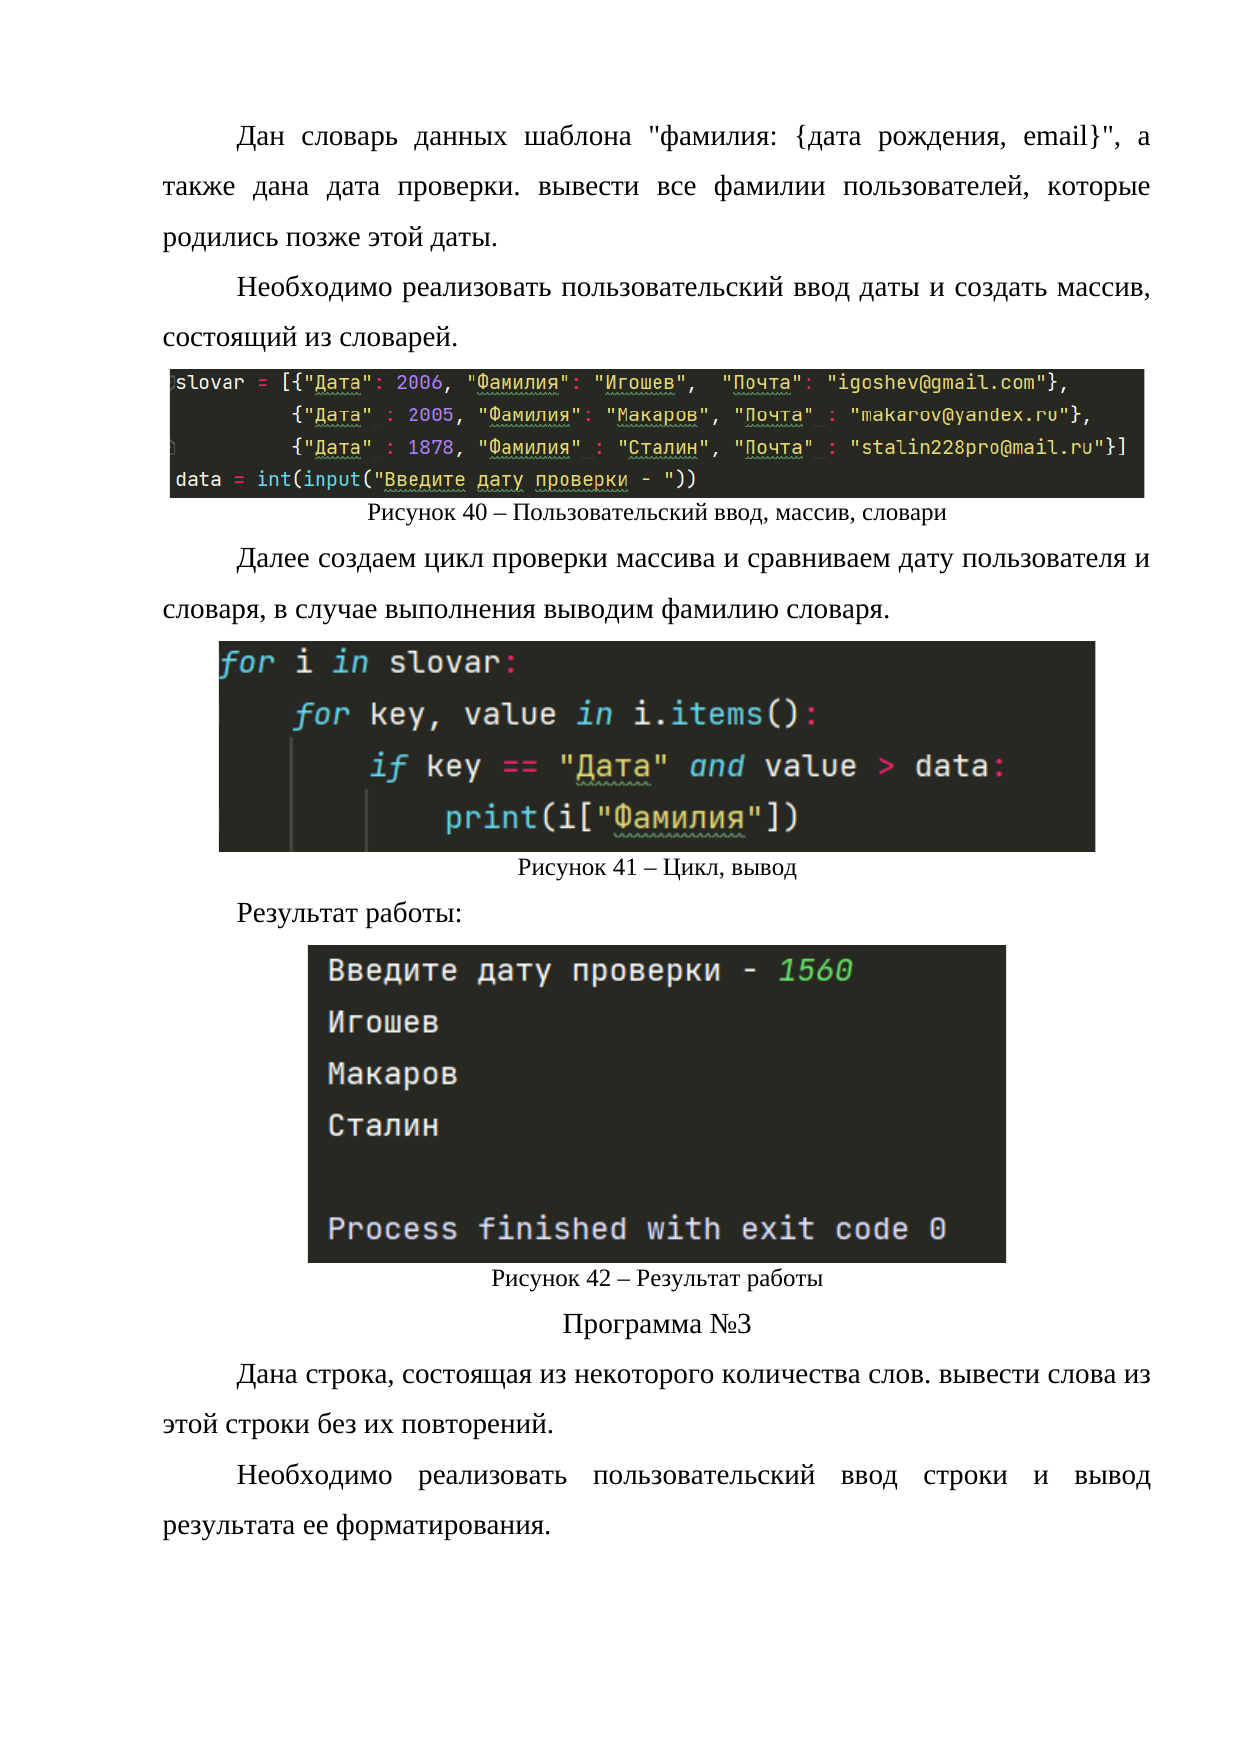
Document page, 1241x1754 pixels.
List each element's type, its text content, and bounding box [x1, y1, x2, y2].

text Результат работы: [162, 895, 1152, 929]
picture [307, 945, 1007, 1263]
text Программа №3 [162, 1306, 1152, 1339]
picture [218, 641, 1096, 852]
picture [169, 369, 1145, 498]
text Необходимо реализовать пользовательский ввод строки и вывод результата ее форматирования. [162, 1457, 1152, 1541]
text Необходимо реализовать пользовательский ввод даты и создать массив, состоящий из словарей. [162, 269, 1152, 353]
text Дан словарь данных шаблона "фамилия: {дата рождения, email}", а также дана дата проверки. вывести все фамилии пользователей, которые родились позже этой даты. [162, 118, 1152, 252]
text Дана строка, состоящая из некоторого количества слов. вывести слова из этой строки без их повторений. [162, 1356, 1152, 1440]
text Далее создаем цикл проверки массива и сравниваем дату пользователя и словаря, в случае выполнения выводим фамилию словаря. [162, 540, 1152, 624]
